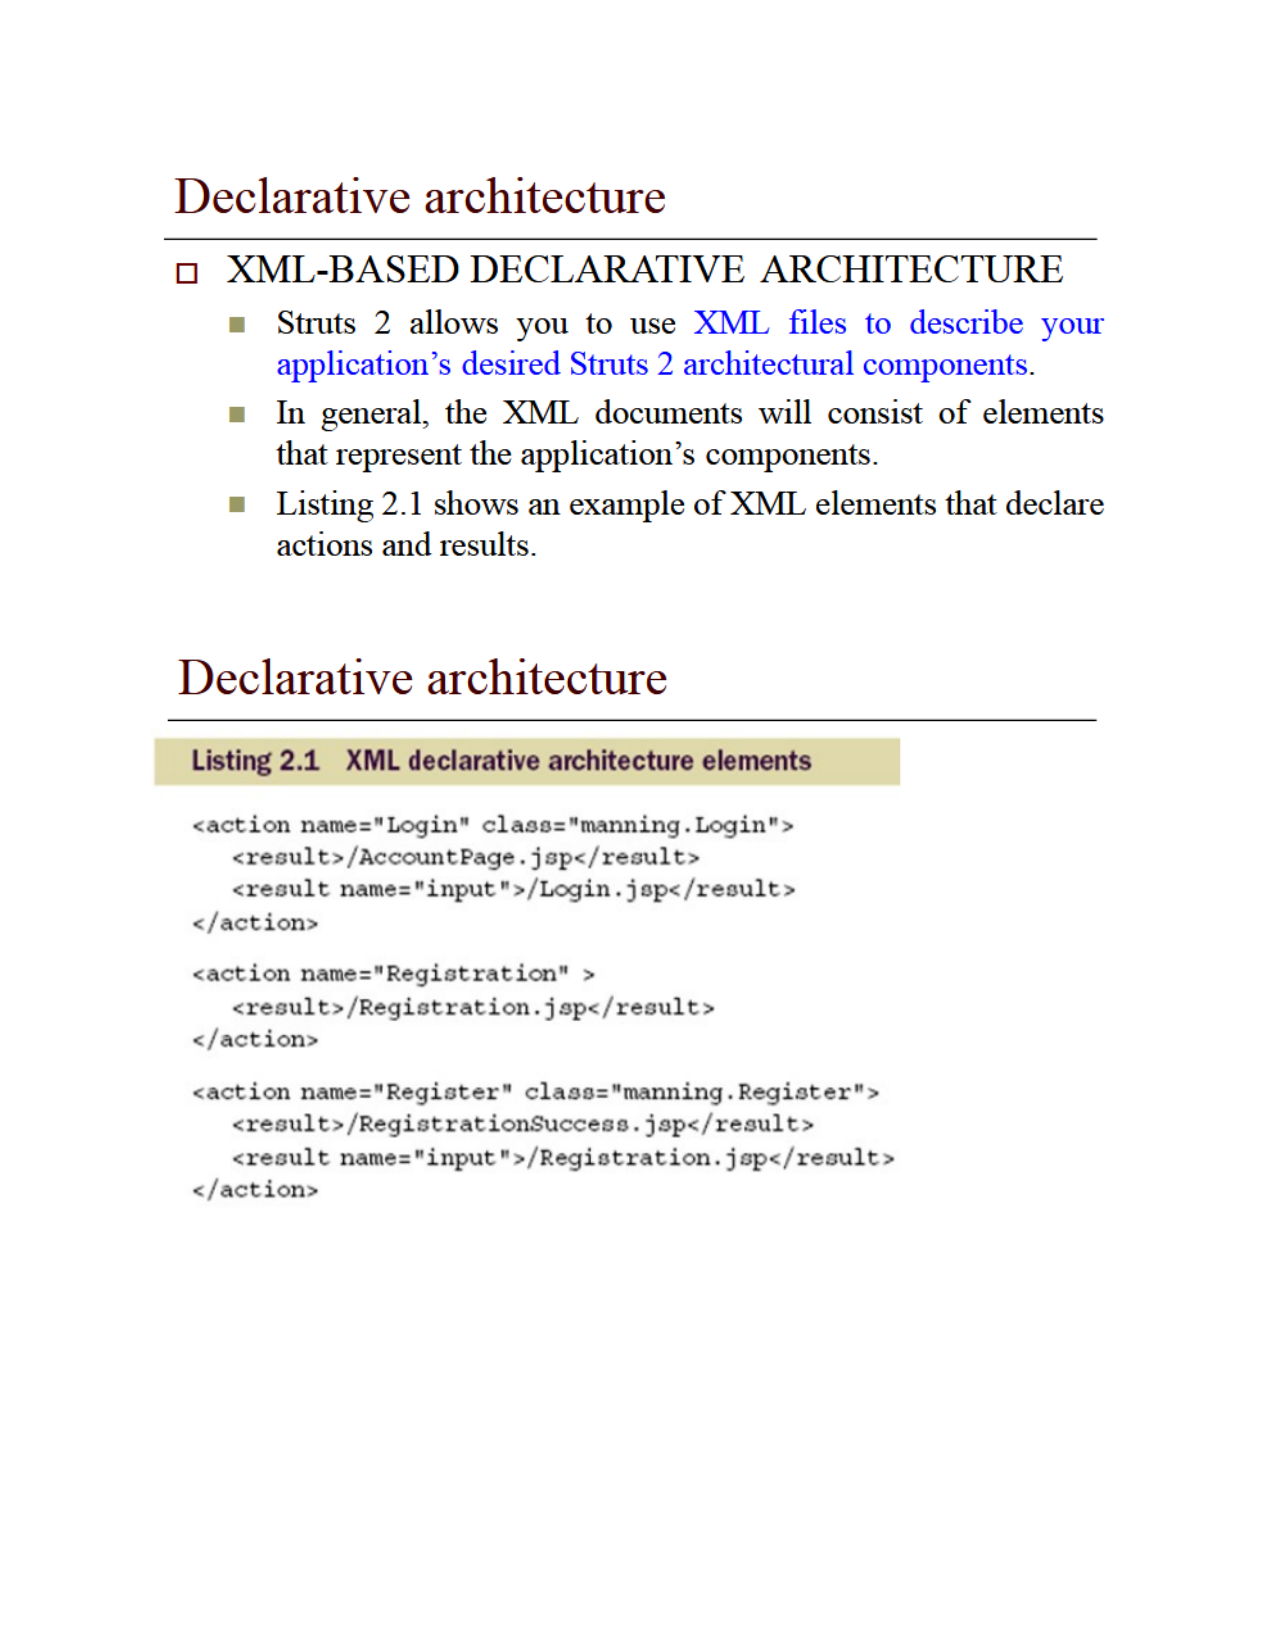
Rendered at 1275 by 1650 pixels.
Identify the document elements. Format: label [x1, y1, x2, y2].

picture [150, 150, 1125, 561]
picture [150, 638, 1124, 1235]
